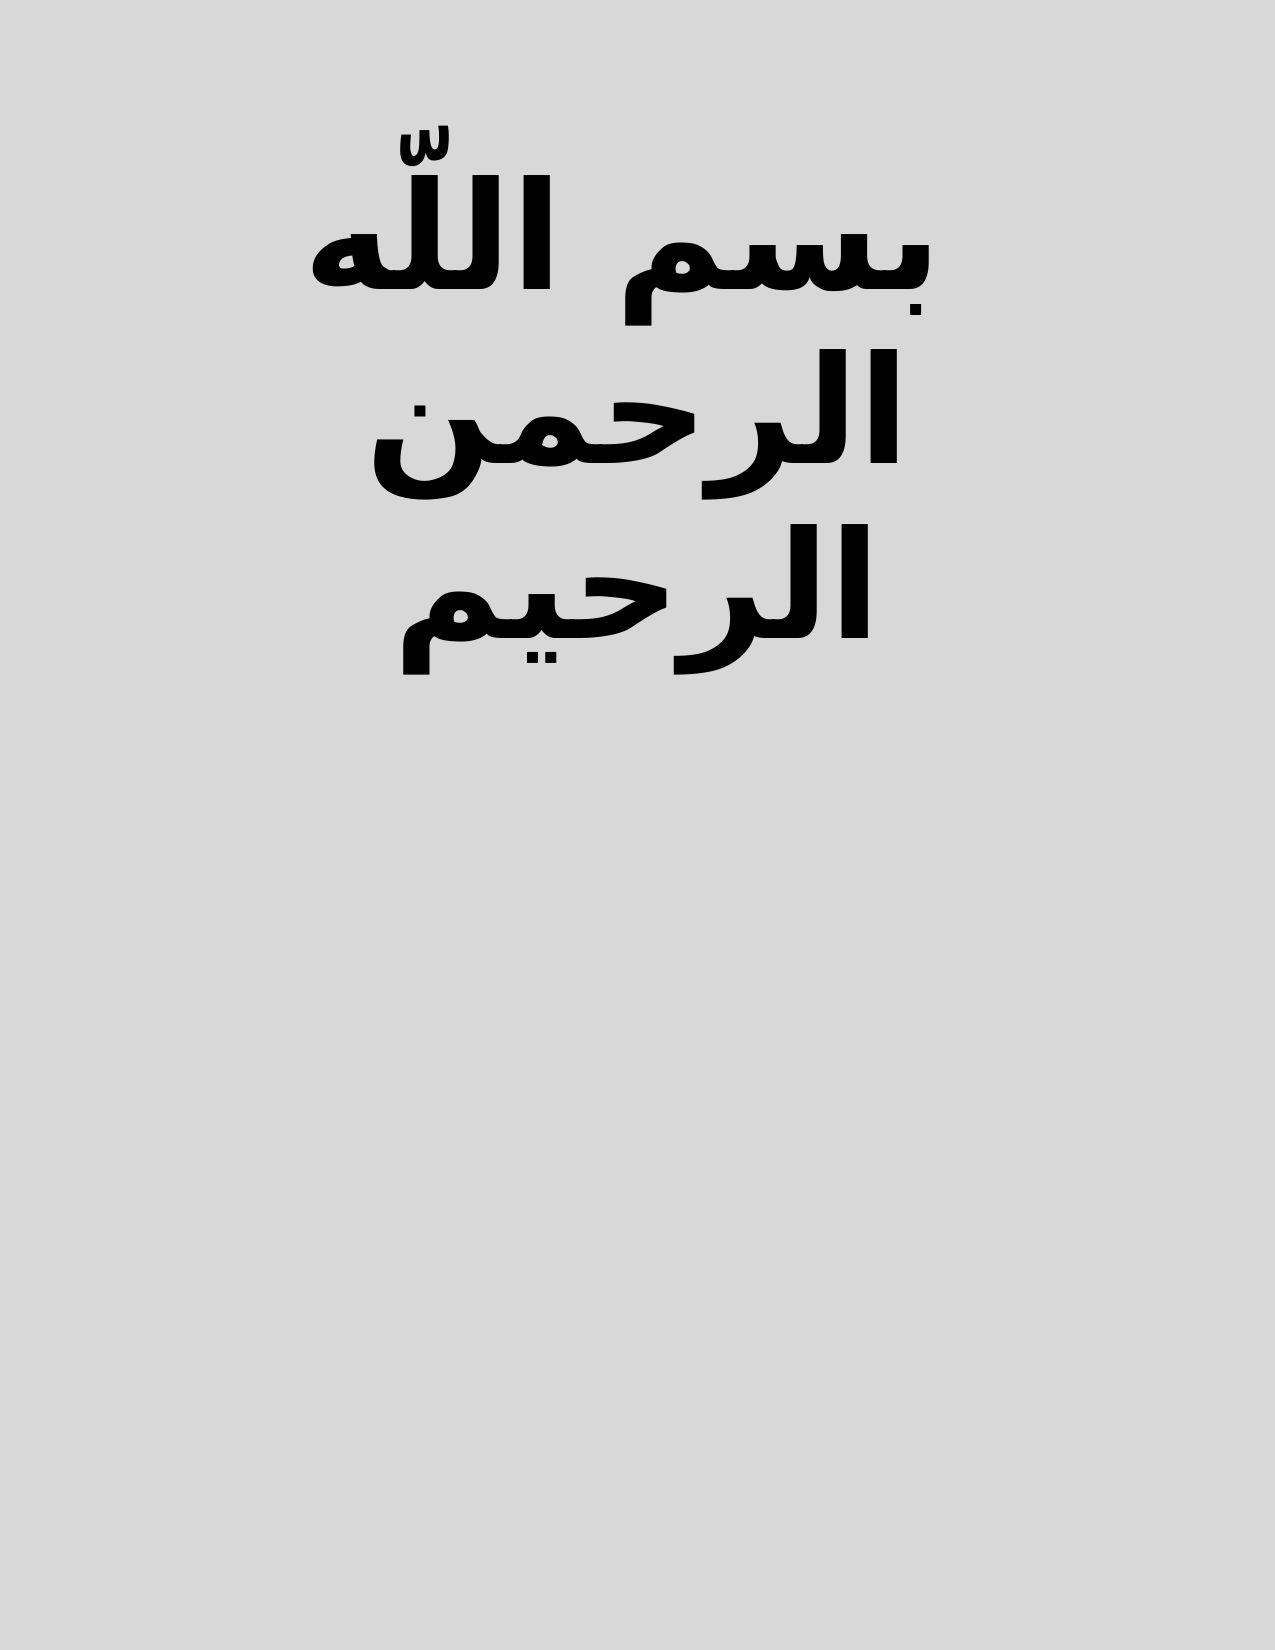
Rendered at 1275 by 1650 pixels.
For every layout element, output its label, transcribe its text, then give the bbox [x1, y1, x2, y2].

text بسم اللّه الرحمن الرحیم [150, 150, 1125, 674]
